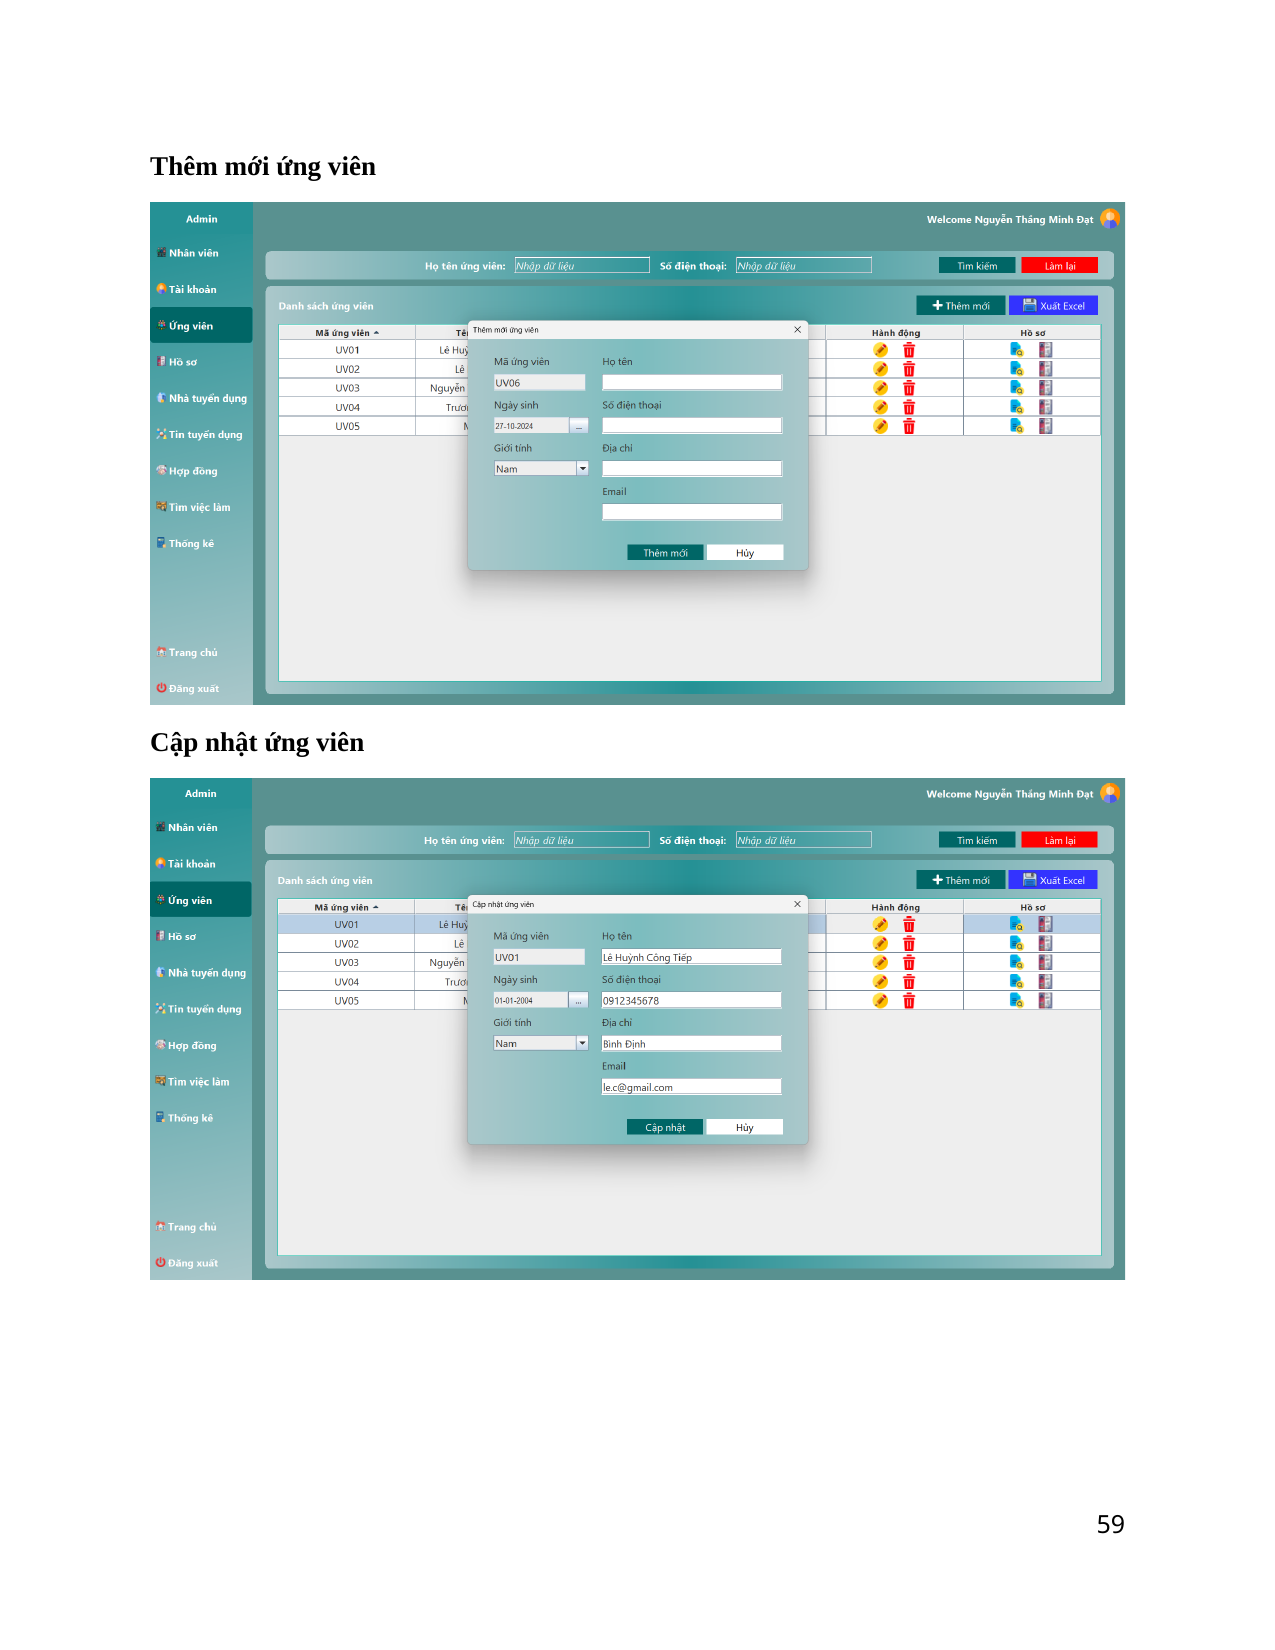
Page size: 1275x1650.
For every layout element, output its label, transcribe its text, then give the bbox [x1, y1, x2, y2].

picture [150, 202, 1125, 705]
picture [150, 778, 1125, 1280]
text Thêm mới ứng viên [150, 150, 1125, 181]
text Cập nhật ứng viên [150, 726, 1125, 757]
